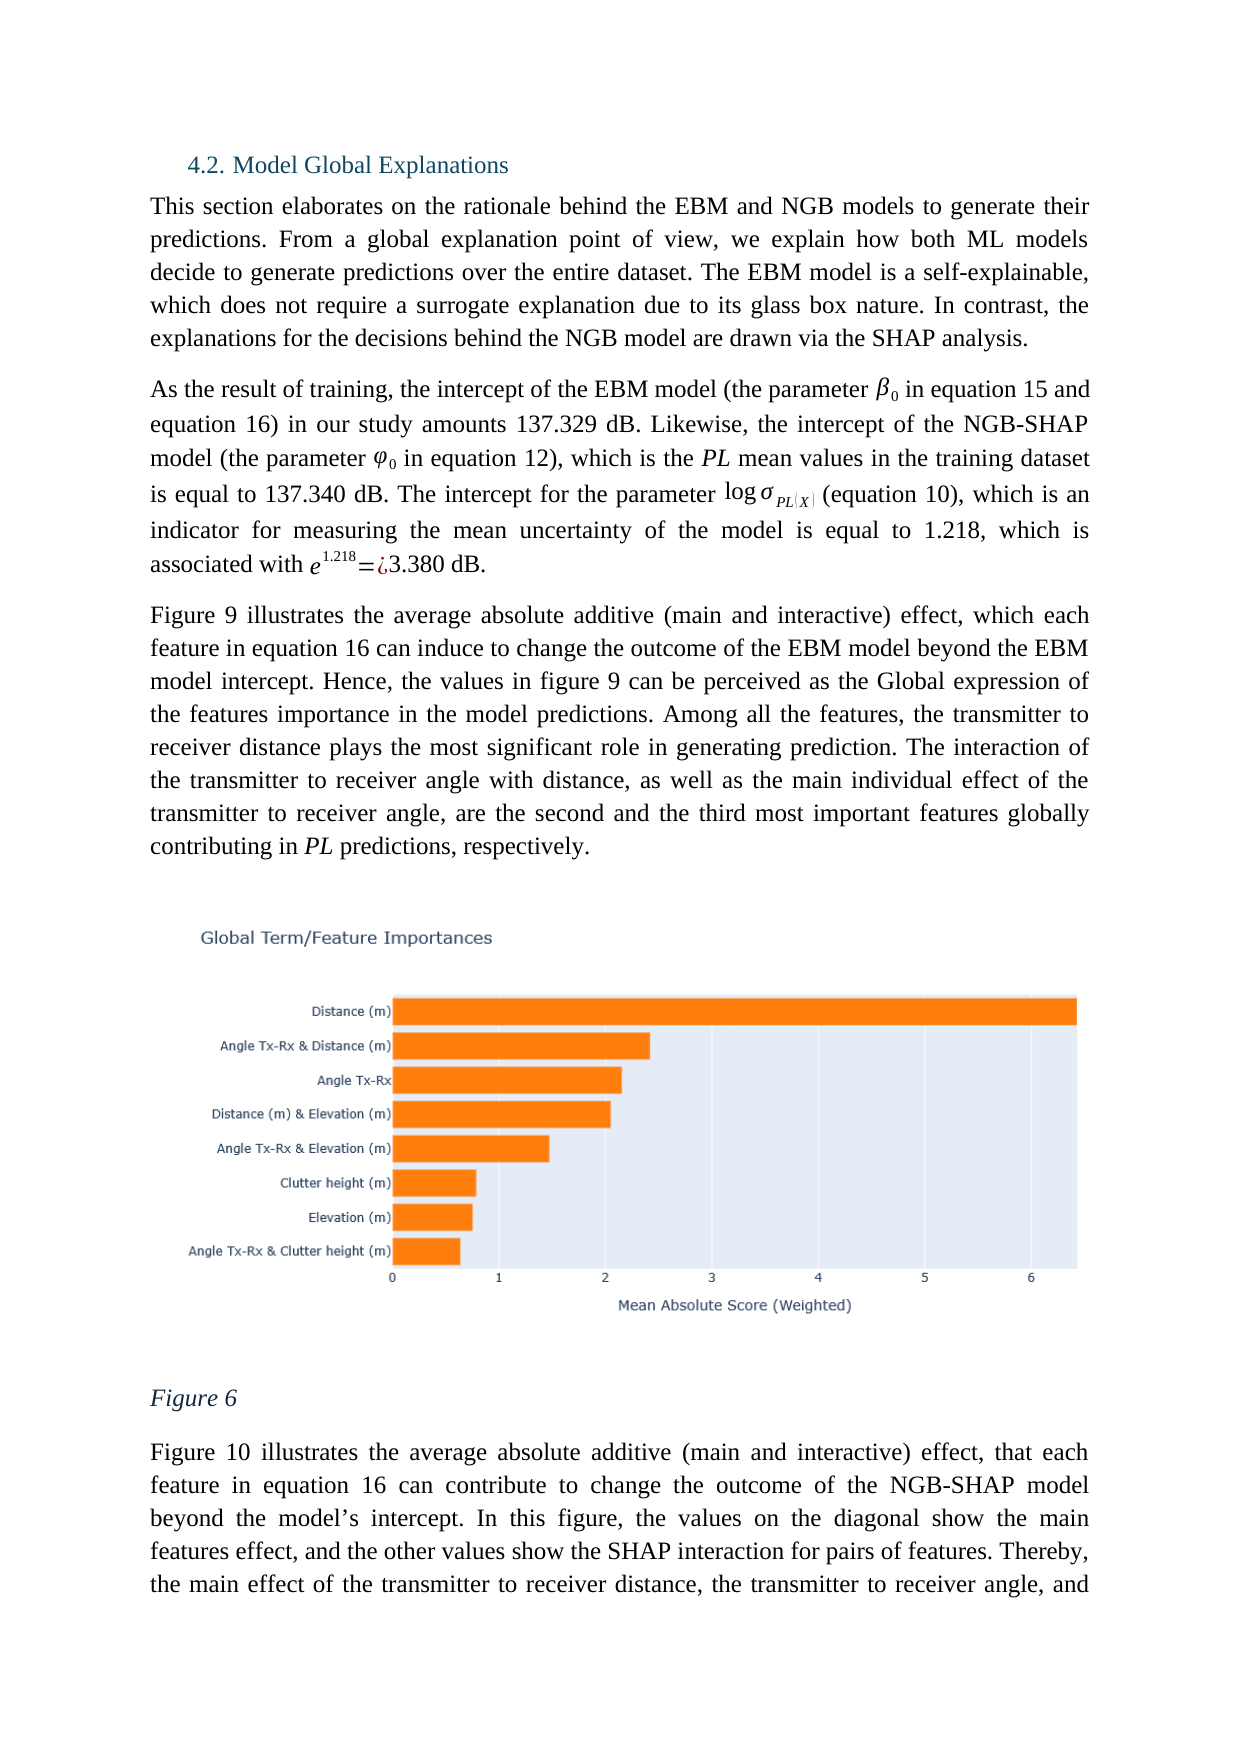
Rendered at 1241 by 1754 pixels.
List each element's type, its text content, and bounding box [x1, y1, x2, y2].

text This section elaborates on the rationale behind the EBM and NGB models to generate their predictions. From a global explanation point of view, we explain how both ML models decide to generate predictions over the entire dataset. The EBM model is a self-explainable, which does not require a surrogate explanation due to its glass box nature. In contrast, the explanations for the decisions behind the NGB model are drawn via the SHAP analysis. [150, 191, 1090, 352]
subtitle Model Global Explanations [187, 150, 1090, 179]
picture [150, 893, 1157, 1350]
text As the result of training, the intercept of the EBM model (the parameter in equation 15 and equation 16) in our study amounts 137.329 dB. Likewise, the intercept of the NGB-SHAP model (the parameter in equation 12), which is the PL mean values in the training dataset is equal to 137.340 dB. The intercept for the parameter (equation 10), which is an indicator for measuring the mean uncertainty of the model is equal to 1.218, which is associated with 3.380 dB. [150, 373, 1090, 579]
text Figure 9 illustrates the average absolute additive (main and interactive) effect, which each feature in equation 16 can induce to change the outcome of the EBM model beyond the EBM model intercept. Hence, the values in figure 9 can be perceived as the Global expression of the features importance in the model predictions. Among all the features, the transmitter to receiver distance plays the most significant role in generating prediction. The interaction of the transmitter to receiver angle with distance, as well as the main individual effect of the transmitter to receiver angle, are the second and the third most important features globally contributing in PL predictions, respectively. [150, 600, 1090, 860]
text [150, 1437, 1090, 1597]
